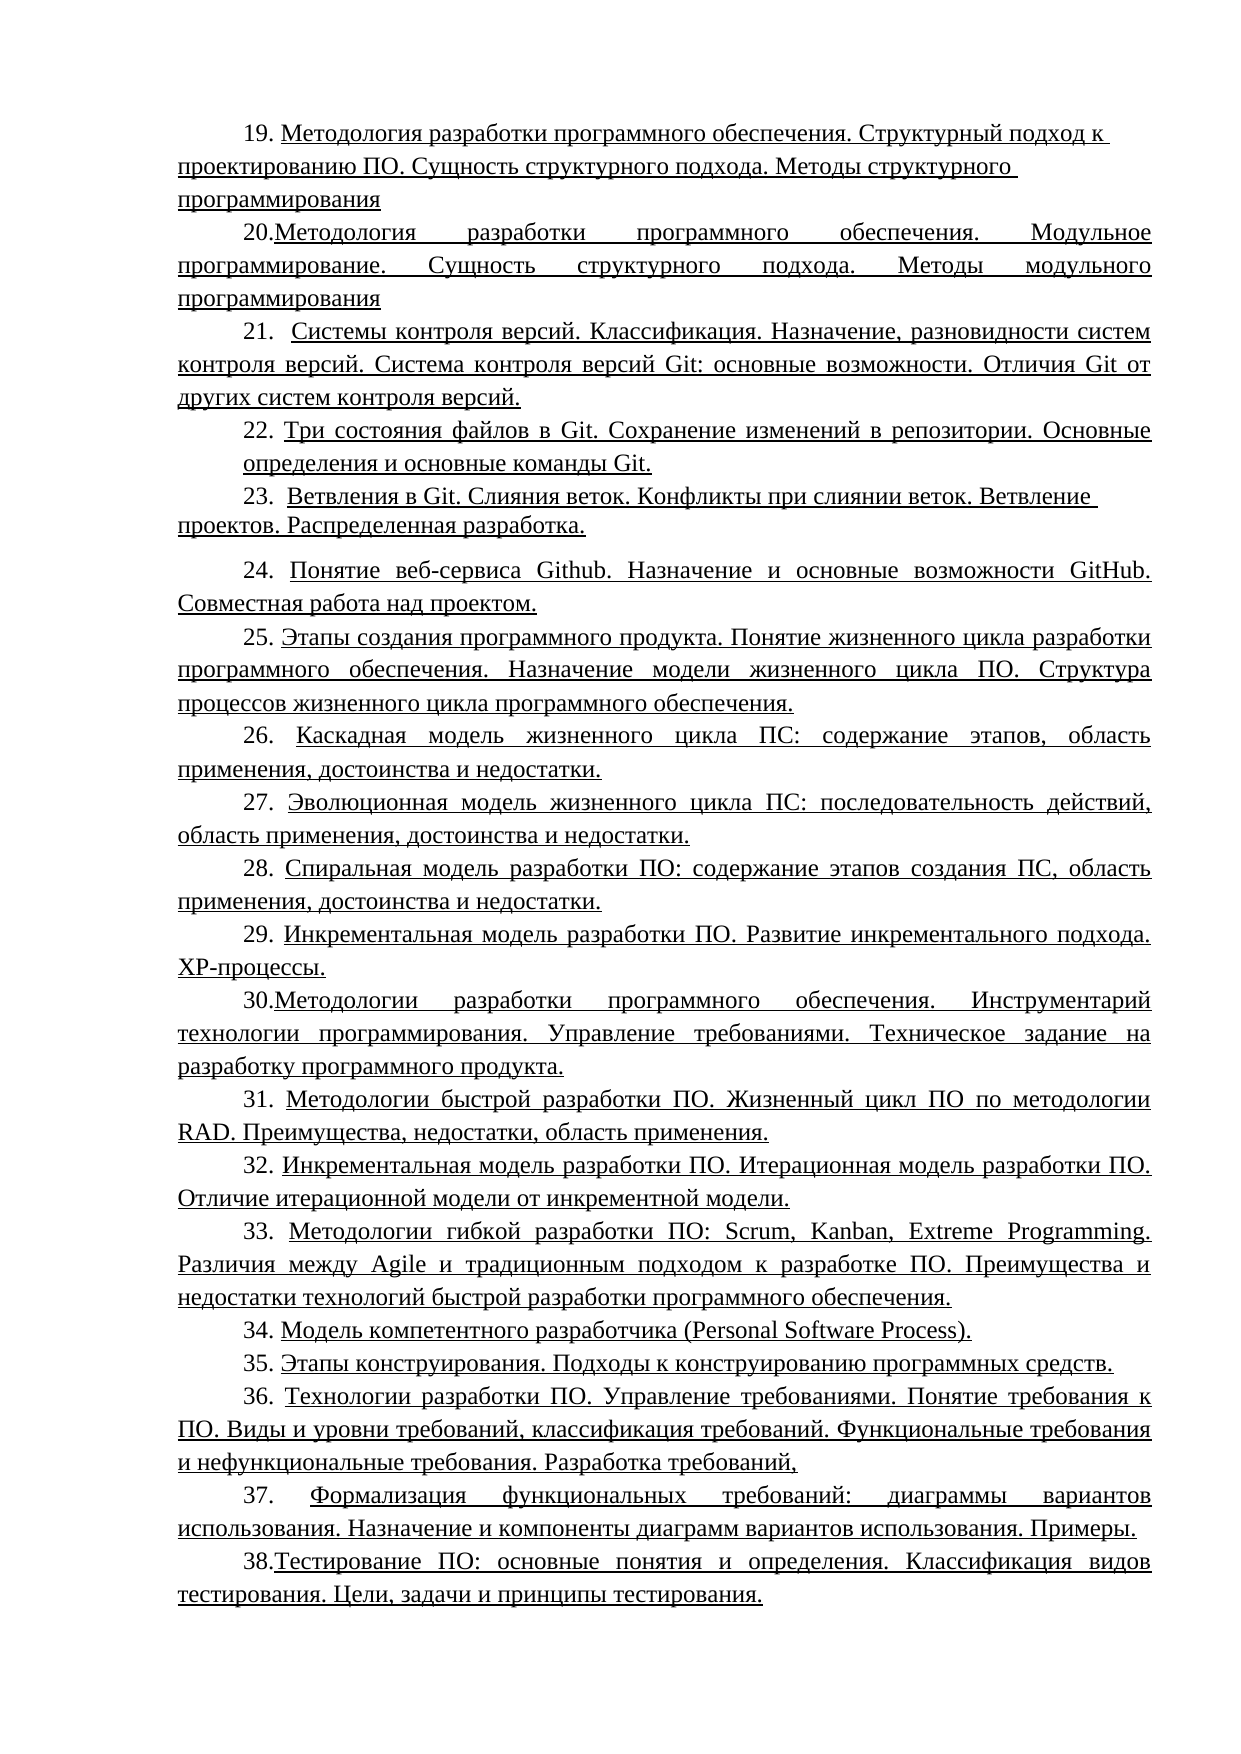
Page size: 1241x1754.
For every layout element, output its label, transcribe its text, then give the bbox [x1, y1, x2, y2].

text 36. Технологии разработки ПО. Управление требованиями. Понятие требования к ПО. Виды и уровни требований, классификация требований. Функциональные требования и нефункциональные требования. Разработка требований, [177, 1381, 1152, 1439]
text 26. Каскадная модель жизненного цикла ПС: содержание этапов, область применения, достоинства и недостатки. [177, 721, 1152, 782]
text 19. Методология разработки программного обеспечения. Структурный подход к проектированию ПО. Сущность структурного подхода. Методы структурного программирования [177, 118, 1152, 213]
text 27. Эволюционная модель жизненного цикла ПС: последовательность действий, область применения, достоинства и недостатки. [177, 787, 1152, 848]
text 31. Методологии быстрой разработки ПО. Жизненный цикл ПО по методологии RAD. Преимущества, недостатки, область применения. [177, 1084, 1152, 1146]
text 29. Инкрементальная модель разработки ПО. Развитие инкрементального подхода. XP-процессы. [177, 919, 1152, 981]
text 28. Спиральная модель разработки ПО: содержание этапов создания ПС, область применения, достоинства и недостатки. [177, 853, 1152, 914]
text 20.Методология разработки программного обеспечения. Модульное программирование. Сущность структурного подхода. Методы модульного программирования [177, 217, 1152, 275]
text 35. Этапы конструирования. Подходы к конструированию программных средств. [177, 1348, 1152, 1377]
text 38.Тестирование ПО: основные понятия и определения. Классификация видов тестирования. Цели, задачи и принципы тестирования. [177, 1546, 1152, 1608]
text 25. Этапы создания программного продукта. Понятие жизненного цикла разработки программного обеспечения. Назначение модели жизненного цикла ПО. Структура процессов жизненного цикла программного обеспечения. [177, 680, 1152, 716]
text 36. Технологии разработки ПО. Управление требованиями. Понятие требования к ПО. Виды и уровни требований, классификация требований. Функциональные требования и нефункциональные требования. Разработка требований, [177, 1440, 1152, 1476]
text 37. Формализация функциональных требований: диаграммы вариантов использования. Назначение и компоненты диаграмм вариантов использования. Примеры. [177, 1480, 1152, 1542]
text 32. Инкрементальная модель разработки ПО. Итерационная модель разработки ПО. Отличие итерационной модели от инкрементной модели. [177, 1150, 1152, 1212]
text 34. Модель компетентного разработчика (Personal Software Process). [177, 1315, 1152, 1344]
text 20.Методология разработки программного обеспечения. Модульное программирование. Сущность структурного подхода. Методы модульного программирования [177, 276, 1152, 312]
text 24. Понятие веб-сервиса Github. Назначение и основные возможности GitHub. Совместная работа над проектом. [177, 556, 1152, 617]
text 33. Методологии гибкой разработки ПО: Scrum, Kanban, Extreme Programming. Различия между Agile и традиционным подходом к разработке ПО. Преимущества и недостатки технологий быстрой разработки программного обеспечения. [177, 1216, 1152, 1311]
text 25. Этапы создания программного продукта. Понятие жизненного цикла разработки программного обеспечения. Назначение модели жизненного цикла ПО. Структура процессов жизненного цикла программного обеспечения. [177, 622, 1152, 679]
text 22. Три состояния файлов в Git. Сохранение изменений в репозитории. Основные определения и основные команды Git. [243, 415, 1152, 477]
text 30.Методологии разработки программного обеспечения. Инструментарий технологии программирования. Управление требованиями. Техническое задание на разработку программного продукта. [177, 985, 1152, 1079]
text 21. Системы контроля версий. Классификация. Назначение, разновидности систем контроля версий. Система контроля версий Git: основные возможности. Отличия Git от других систем контроля версий. [177, 316, 1152, 411]
text 23. Ветвления в Git. Слияния веток. Конфликты при слиянии веток. Ветвление проектов. Распределенная разработка. [177, 481, 1152, 539]
